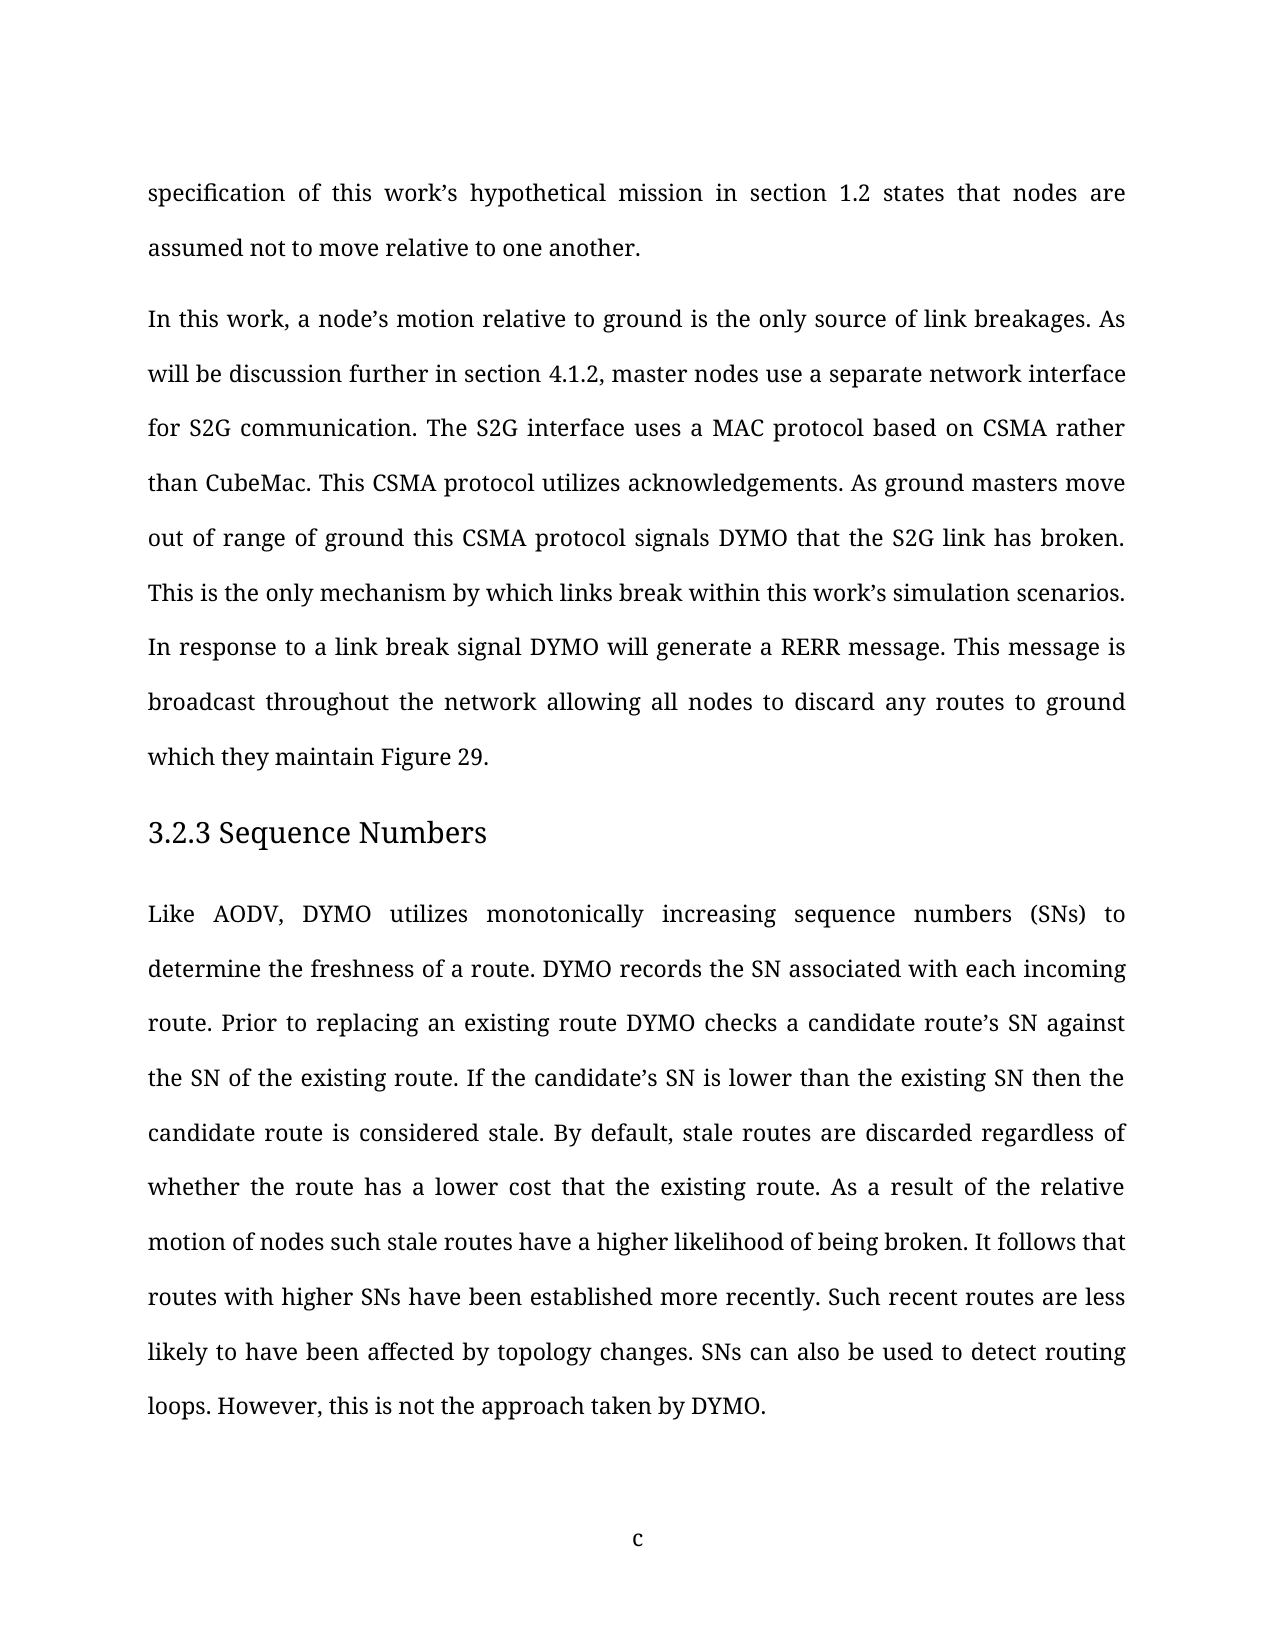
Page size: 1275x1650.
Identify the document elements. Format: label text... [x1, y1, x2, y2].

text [148, 177, 1127, 263]
text Like AODV, DYMO utilizes monotonically increasing sequence numbers (SNs) to determine the freshness of a route. DYMO records the SN associated with each incoming route. Prior to replacing an existing route DYMO checks a candidate route’s SN against the SN of the existing route. If the candidate’s SN is lower than the existing SN then the candidate route is considered stale. By default, stale routes are discarded regardless of whether the route has a lower cost that the existing route. As a result of the relative motion of nodes such stale routes have a higher likelihood of being broken. It follows that routes with higher SNs have been established more recently. Such recent routes are less likely to have been affected by topology changes. SNs can also be used to detect routing loops. However, this is not the approach taken by DYMO. [148, 898, 1127, 1421]
subtitle Sequence Numbers [148, 812, 1127, 852]
text In this work, a node’s motion relative to ground is the only source of link breakages. As will be discussion further in section 4.1.2, master nodes use a separate network interface for S2G communication. The S2G interface uses a MAC protocol based on CSMA rather than CubeMac. This CSMA protocol utilizes acknowledgements. As ground masters move out of range of ground this CSMA protocol signals DYMO that the S2G link has broken. This is the only mechanism by which links break within this work’s simulation scenarios. In response to a link break signal DYMO will generate a RERR message. This message is broadcast throughout the network allowing all nodes to discard any routes to ground which they maintain Figure 29. [148, 303, 1127, 772]
